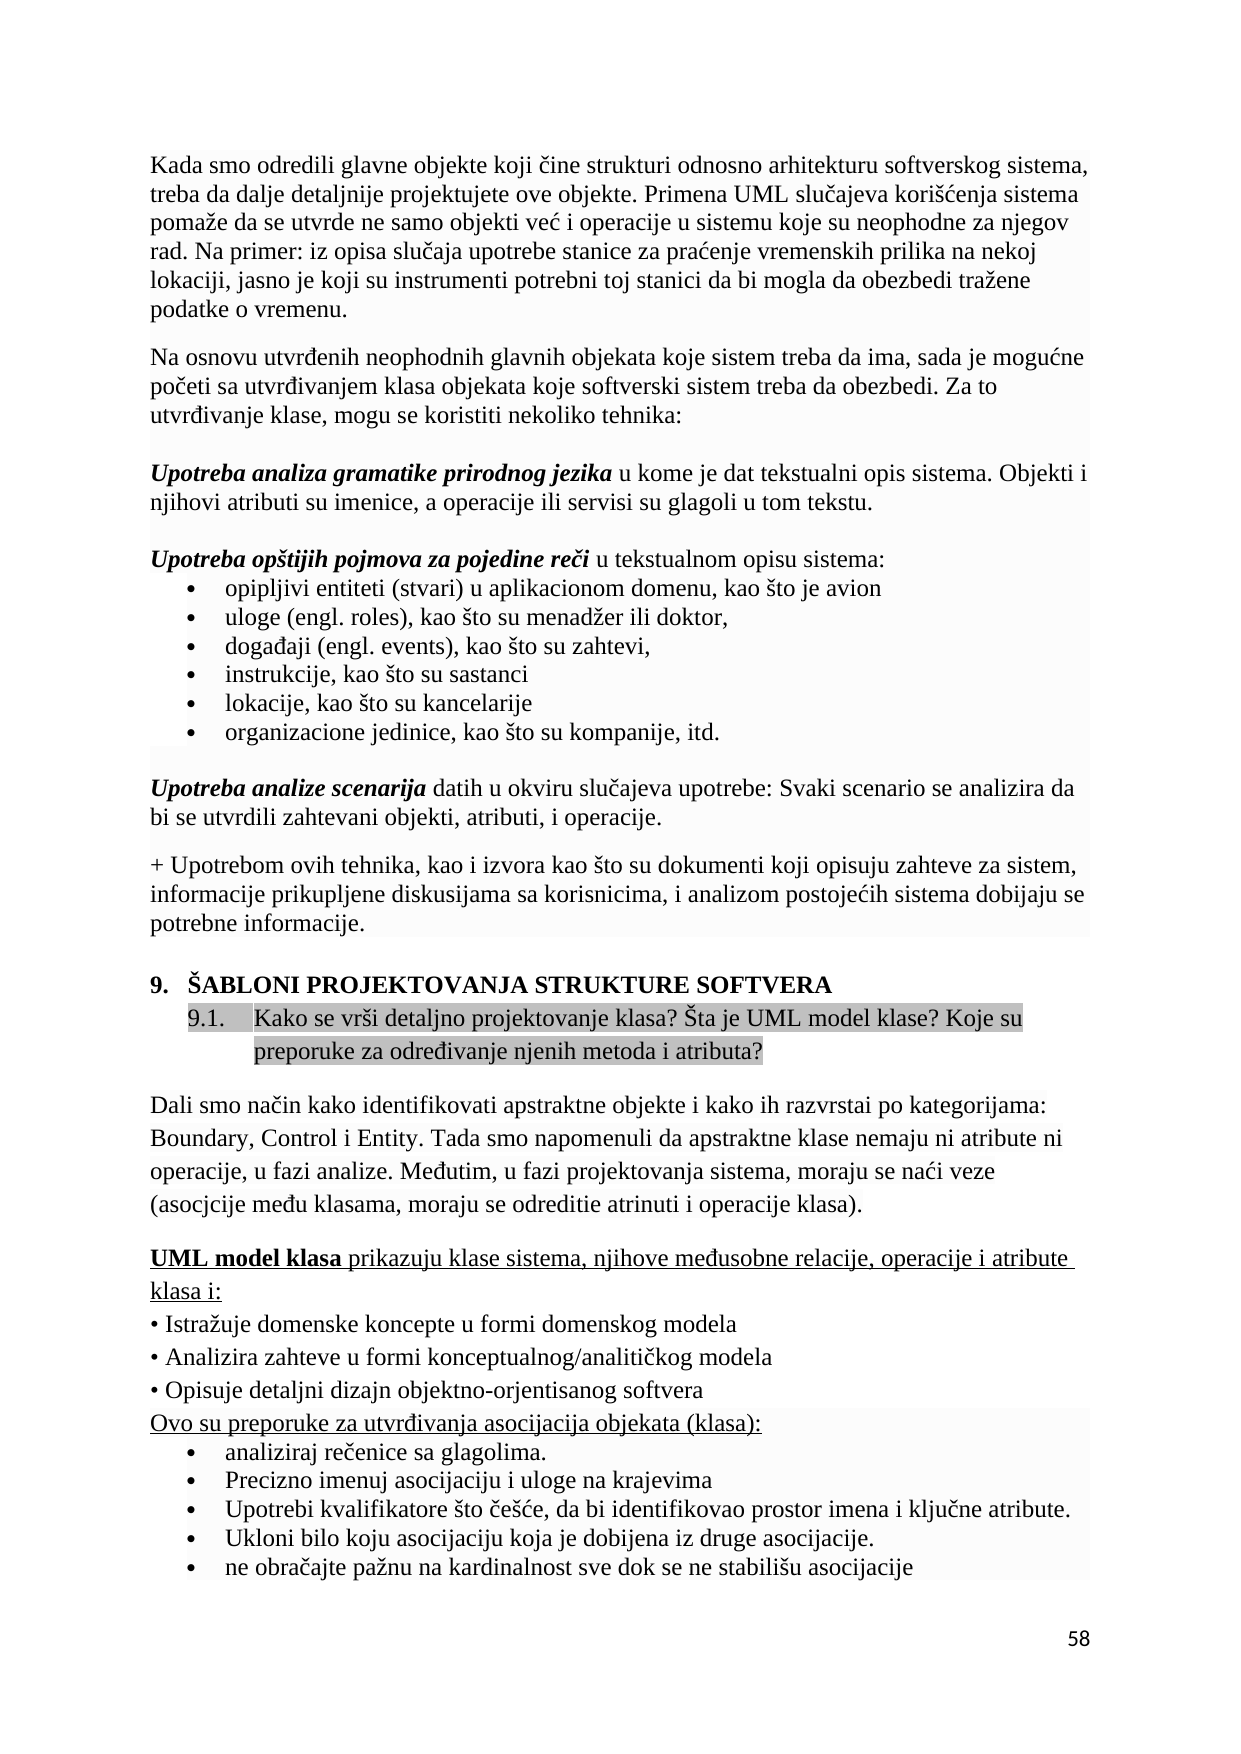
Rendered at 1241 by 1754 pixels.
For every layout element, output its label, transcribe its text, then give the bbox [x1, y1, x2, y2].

list Upotrebi kvalifikatore što češće, da bi identifikovao prostor imena i ključne atribute. [187, 1494, 1090, 1523]
list analiziraj rečenice sa glagolima. [187, 1437, 1090, 1465]
text • Istražuje domenske koncepte u formi domenskog modela [150, 1309, 1090, 1337]
list instrukcije, kao što su sastanci [187, 659, 1090, 688]
text Ovo su preporuke za utvrđivanja asocijacija objekata (klasa): [150, 1408, 1090, 1437]
text Kada smo odredili glavne objekte koji čine strukturi odnosno arhitekturu softverskog sistema, treba da dalje detaljnije projektujete ove objekte. Primena UML slučajeva korišćenja sistema pomaže da se utvrde ne samo objekti već i operacije u sistemu koje su neophodne za njegov rad. Na primer: iz opisa slučaja upotrebe stanice za praćenje vremenskih prilika na nekoj lokaciji, jasno je koji su instrumenti potrebni toj stanici da bi mogla da obezbedi tražene podatke o vremenu. [150, 150, 1090, 322]
list opipljivi entiteti (stvari) u aplikacionom domenu, kao što je avion [187, 573, 1090, 602]
text UML model klasa prikazuju klase sistema, njihove međusobne relacije, operacije i atribute klasa i: [150, 1243, 1090, 1304]
text + Upotrebom ovih tehnika, kao i izvora kao što su dokumenti koji opisuju zahteve za sistem, informacije prikupljene diskusijama sa korisnicima, i analizom postojećih sistema dobijaju se potrebne informacije. [150, 851, 1090, 937]
list Kako se vrši detaljno projektovanje klasa? Šta je UML model klase? Koje su preporuke za određivanje njenih metoda i atributa? [187, 1003, 1090, 1065]
text • Analizira zahteve u formi konceptualnog/analitičkog modela [150, 1342, 1090, 1371]
list lokacije, kao što su kancelarije [187, 688, 1090, 717]
text Upotreba opštijih pojmova za pojedine reči u tekstualnom opisu sistema: [150, 544, 1090, 573]
list uloge (engl. roles), kao što su menadžer ili doktor, [187, 602, 1090, 631]
list Ukloni bilo koju asocijaciju koja je dobijena iz druge asocijacije. [187, 1523, 1090, 1552]
list Precizno imenuj asocijaciju i uloge na krajevima [187, 1465, 1090, 1494]
text Upotreba analize scenarija datih u okviru slučajeva upotrebe: Svaki scenario se analizira da bi se utvrdili zahtevani objekti, atributi, i operacije. [150, 773, 1090, 831]
list ne obračajte pažnu na kardinalnost sve dok se ne stabilišu asocijacije [187, 1552, 1090, 1580]
text Upotreba analiza gramatike prirodnog jezika u kome je dat tekstualni opis sistema. Objekti i njihovi atributi su imenice, a operacije ili servisi su glagoli u tom tekstu. [150, 458, 1090, 515]
text Dali smo način kako identifikovati apstraktne objekte i kako ih razvrstai po kategorijama: Boundary, Control i Entity. Tada smo napomenuli da apstraktne klase nemaju ni atribute ni operacije, u fazi analize. Međutim, u fazi projektovanja sistema, moraju se naći veze (asocjcije među klasama, moraju se odreditie atrinuti i operacije klasa). [150, 1090, 1090, 1218]
list događaji (engl. events), kao što su zahtevi, [187, 631, 1090, 659]
list organizacione jedinice, kao što su kompanije, itd. [187, 717, 1090, 746]
text Na osnovu utvrđenih neophodnih glavnih objekata koje sistem treba da ima, sada je mogućne početi sa utvrđivanjem klasa objekata koje softverski sistem treba da obezbedi. Za to utvrđivanje klase, mogu se koristiti nekoliko tehnika: [150, 342, 1090, 429]
text • Opisuje detaljni dizajn objektno-orjentisanog softvera [150, 1375, 1090, 1403]
list ŠABLONI PROJEKTOVANJA STRUKTURE SOFTVERA [150, 970, 1090, 999]
